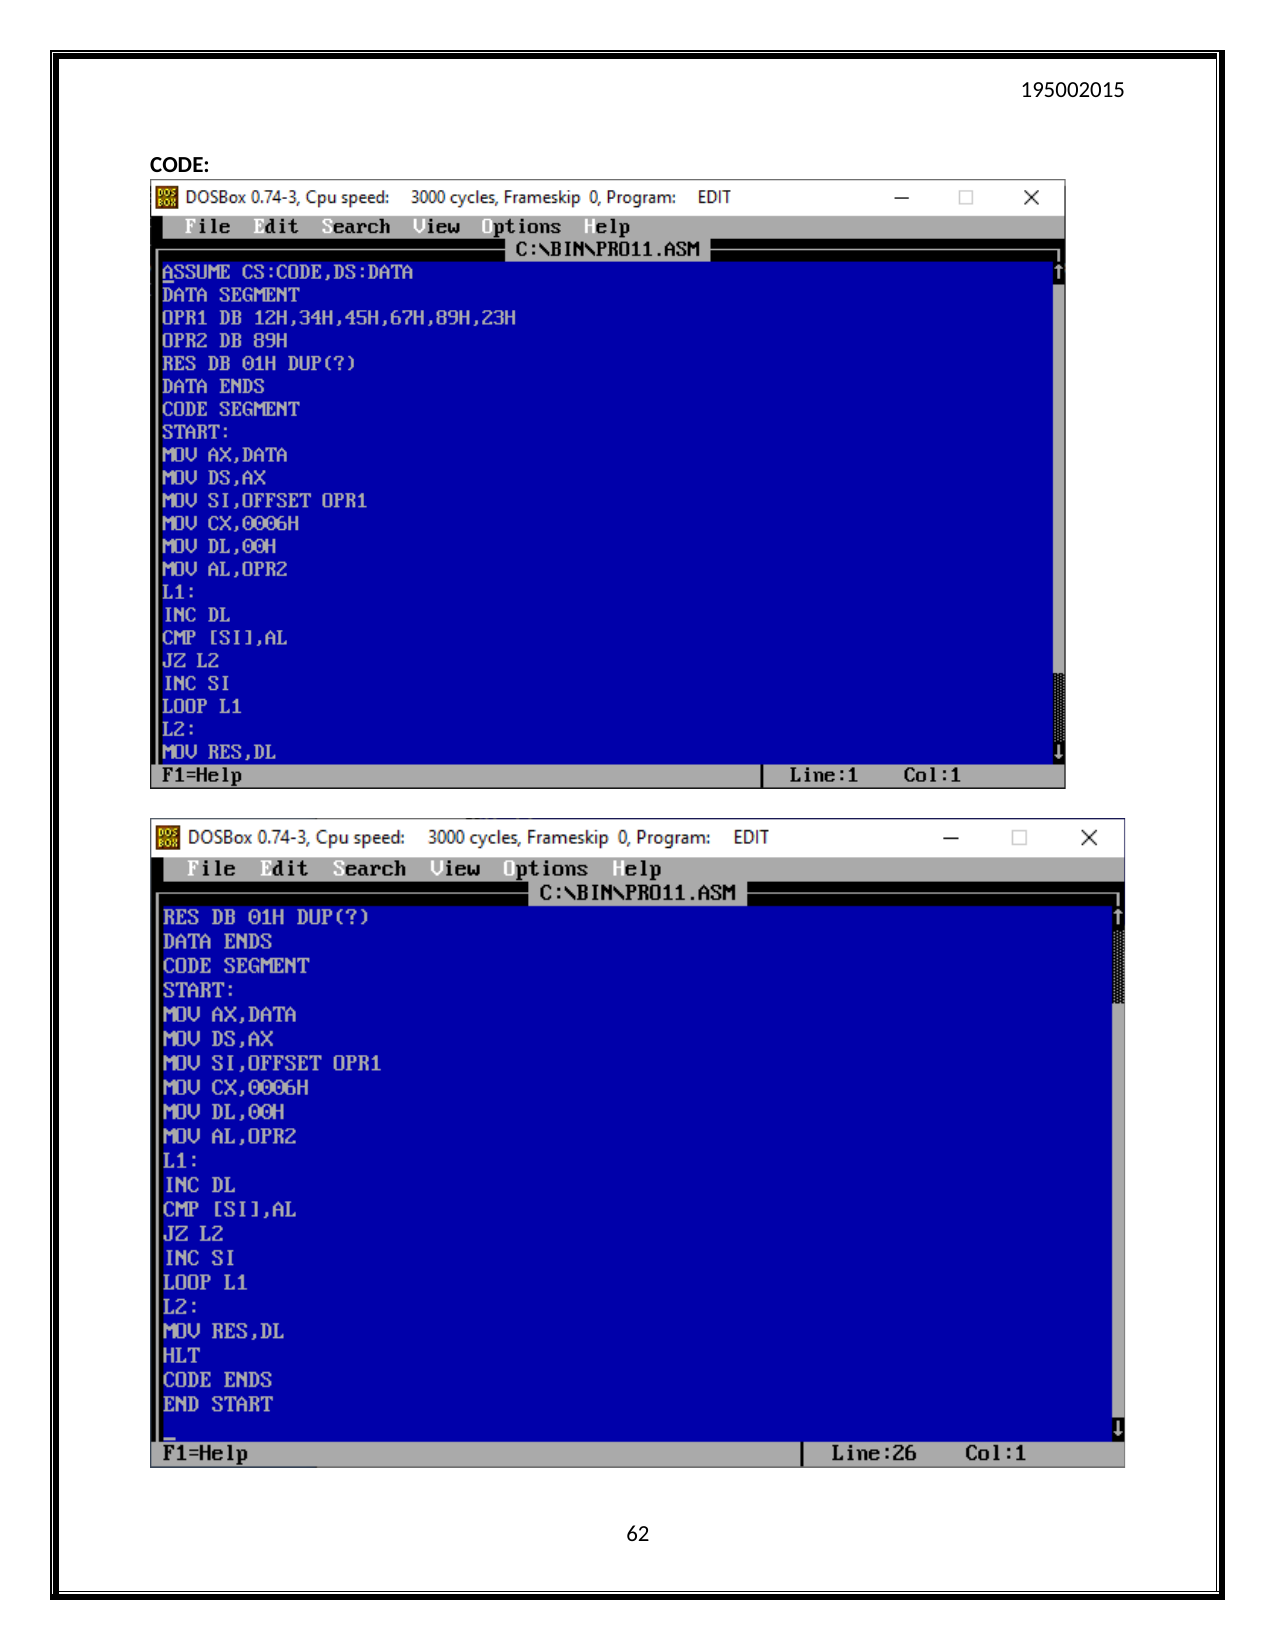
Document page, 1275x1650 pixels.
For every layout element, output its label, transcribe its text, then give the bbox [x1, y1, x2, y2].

picture [150, 179, 1066, 789]
picture [150, 818, 1125, 1468]
